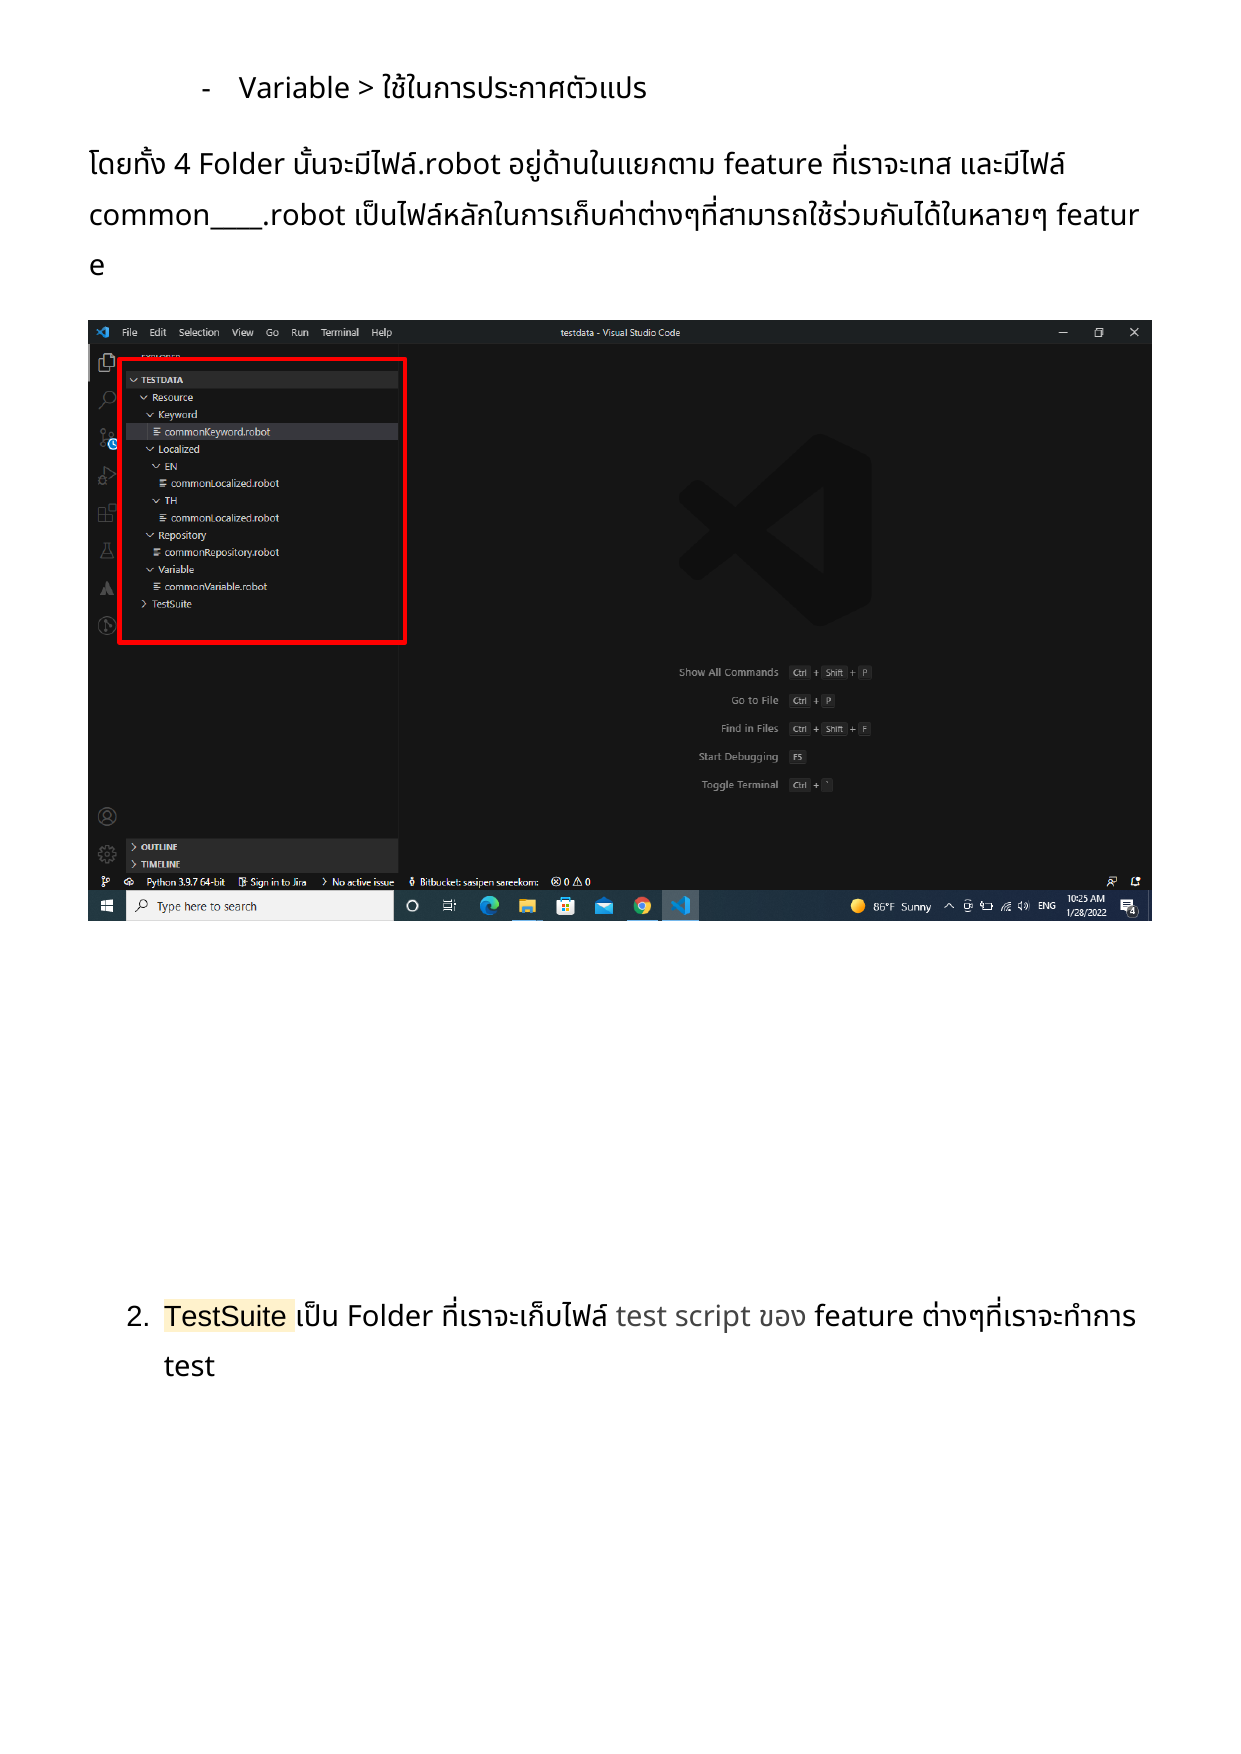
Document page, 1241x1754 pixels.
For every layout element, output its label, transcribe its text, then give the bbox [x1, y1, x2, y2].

list TestSuite เป็น Folder ที่เราจะเก็บไฟล์ test script ของ feature ต่างๆที่เราจะทำการ test [126, 1295, 1152, 1390]
text โดยทั้ง 4 Folder นั้นจะมีไฟล์.robot อยู่ด้านในแยกตาม feature ที่เราจะเทส และมีไฟล์ common____.robot เป็นไฟล์หลักในการเก็บค่าต่างๆที่สามารถใช้ร่วมกันได้ในหลายๆ feature [88, 143, 1152, 289]
picture [88, 320, 1152, 921]
list Variable > ใช้ในการประกาศตัวแปร [201, 68, 1152, 112]
